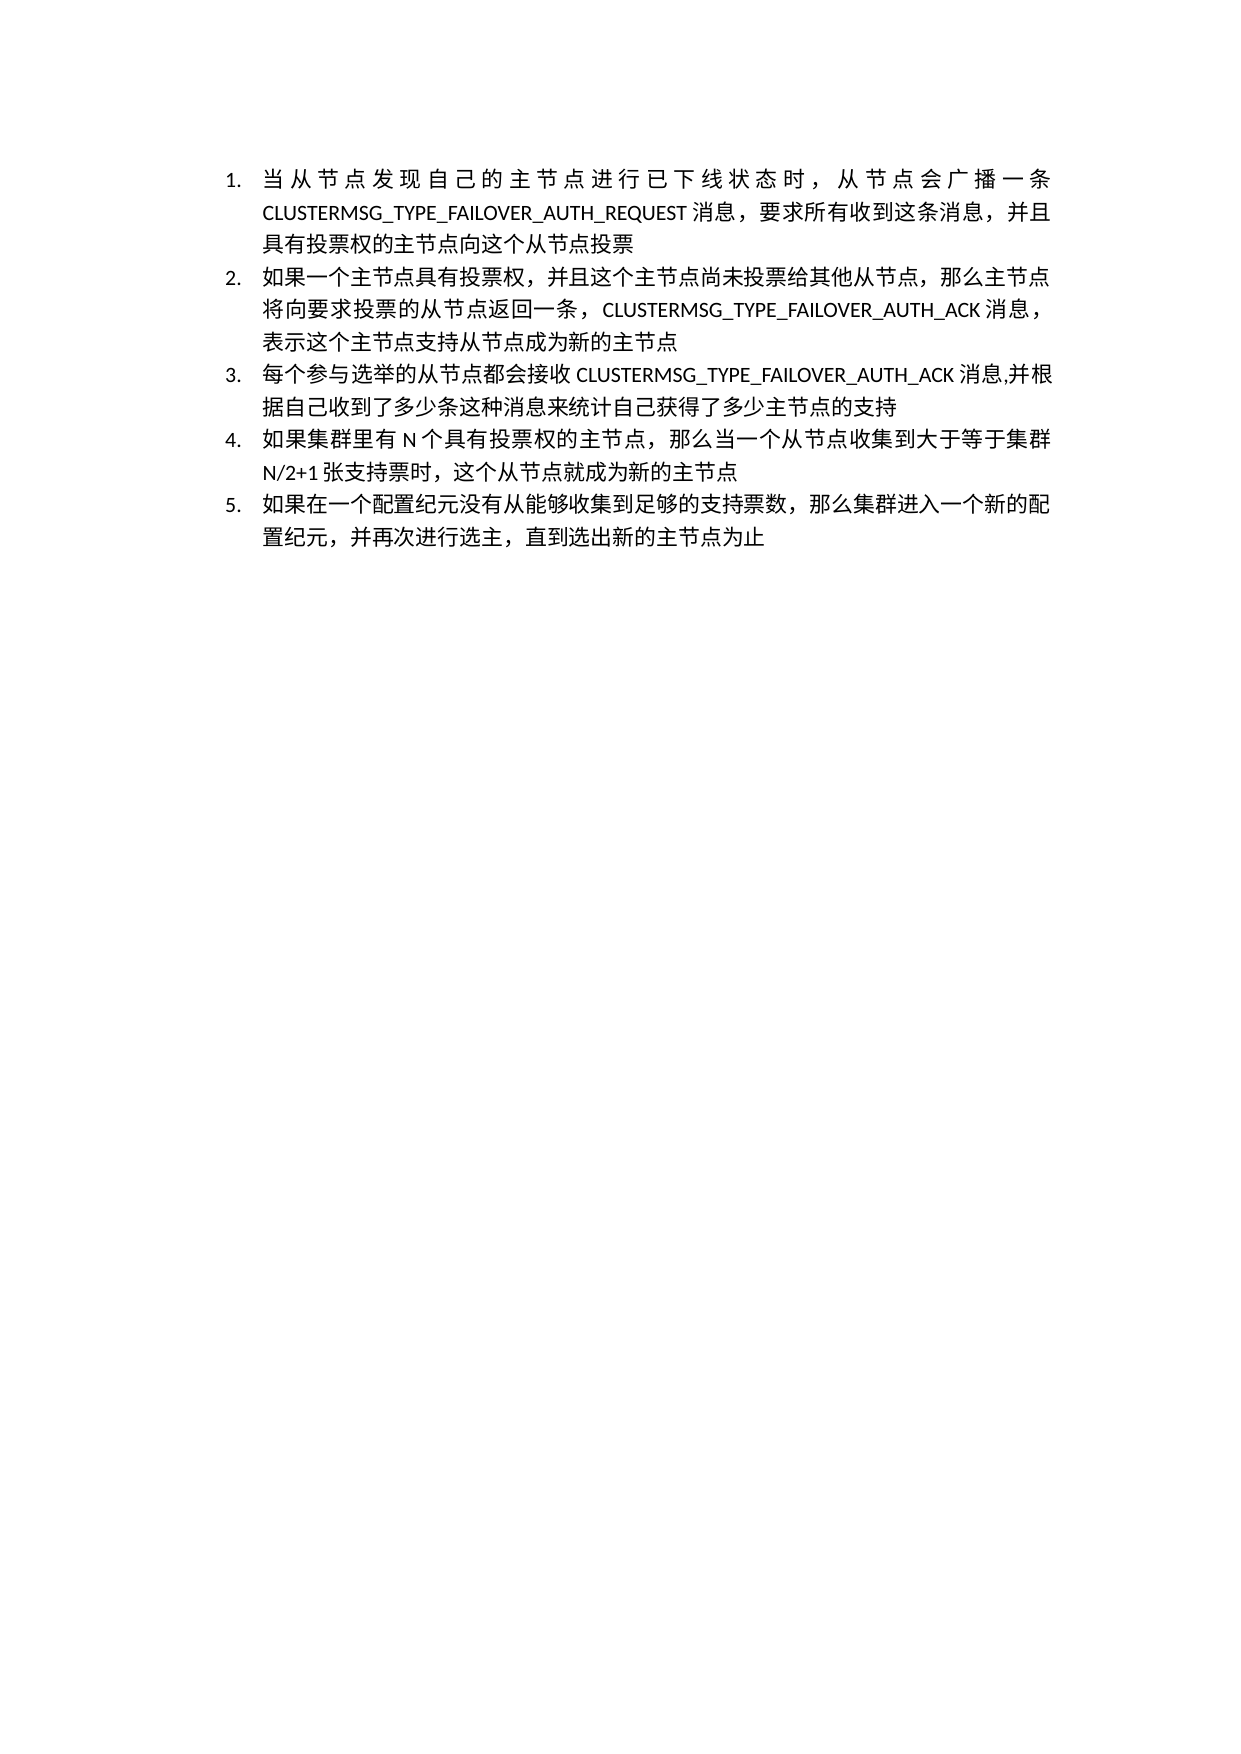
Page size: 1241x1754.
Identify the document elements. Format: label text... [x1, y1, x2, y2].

list 如果在一个配置纪元没有从能够收集到足够的支持票数，那么集群进入一个新的配置纪元，并再次进行选主，直到选出新的主节点为止 [225, 487, 1053, 552]
list 如果集群里有N个具有投票权的主节点，那么当一个从节点收集到大于等于集群N/2+1张支持票时，这个从节点就成为新的主节点 [225, 422, 1053, 487]
list 每个参与选举的从节点都会接收CLUSTERMSG_TYPE_FAILOVER_AUTH_ACK消息,并根据自己收到了多少条这种消息来统计自己获得了多少主节点的支持 [225, 357, 1053, 422]
list 如果一个主节点具有投票权，并且这个主节点尚未投票给其他从节点，那么主节点将向要求投票的从节点返回一条，CLUSTERMSG_TYPE_FAILOVER_AUTH_ACK消息，表示这个主节点支持从节点成为新的主节点 [225, 259, 1053, 357]
list 当从节点发现自己的主节点进行已下线状态时，从节点会广播一条CLUSTERMSG_TYPE_FAILOVER_AUTH_REQUEST消息，要求所有收到这条消息，并且具有投票权的主节点向这个从节点投票 [225, 162, 1053, 259]
